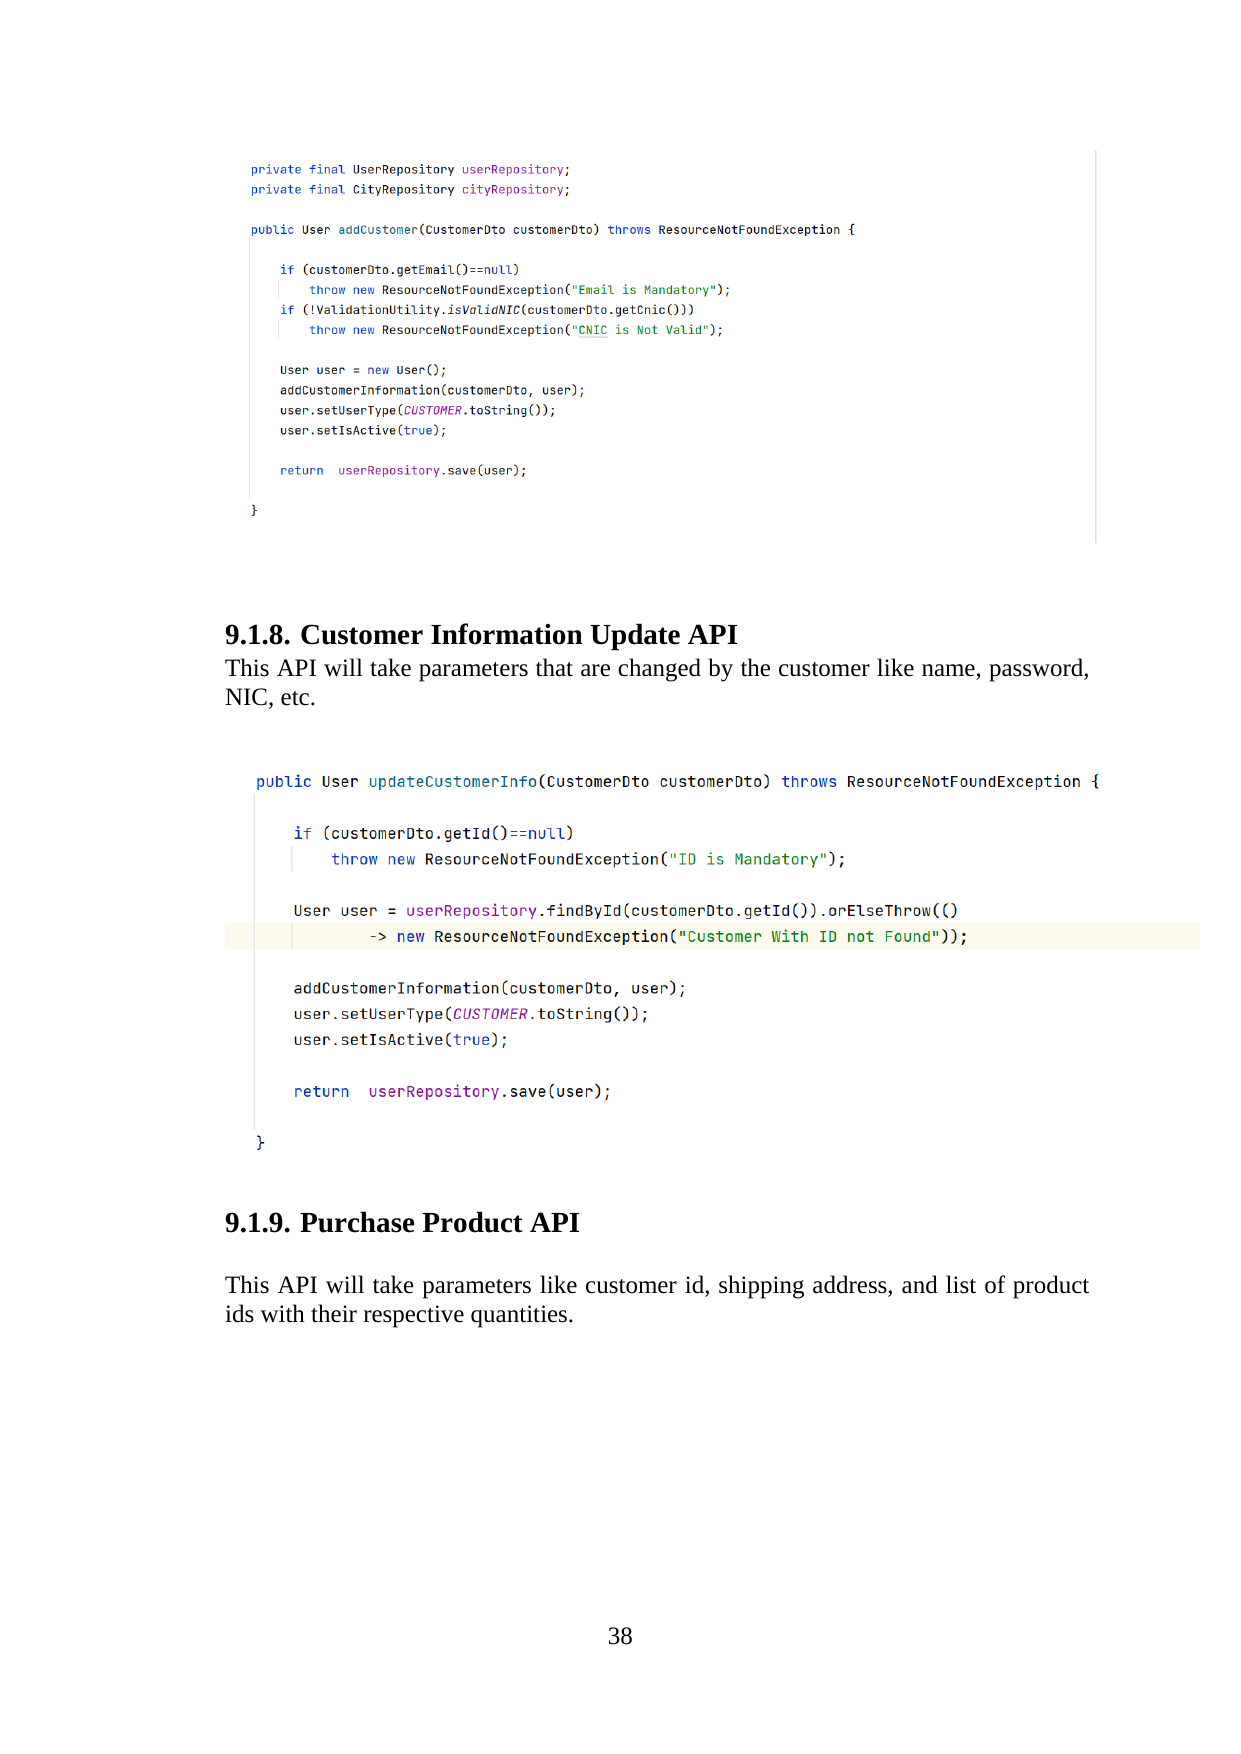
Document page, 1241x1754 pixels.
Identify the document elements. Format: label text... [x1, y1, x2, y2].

picture [225, 760, 1200, 1152]
text This API will take parameters that are changed by the customer like name, password, NIC, etc. [225, 653, 1090, 711]
subtitle Customer Information Update API [225, 617, 1090, 651]
subtitle Purchase Product API [225, 1205, 1090, 1239]
list This API will take parameters like customer id, shipping address, and list of product ids with their respective quantities. [225, 1270, 1090, 1328]
picture [225, 150, 1200, 543]
